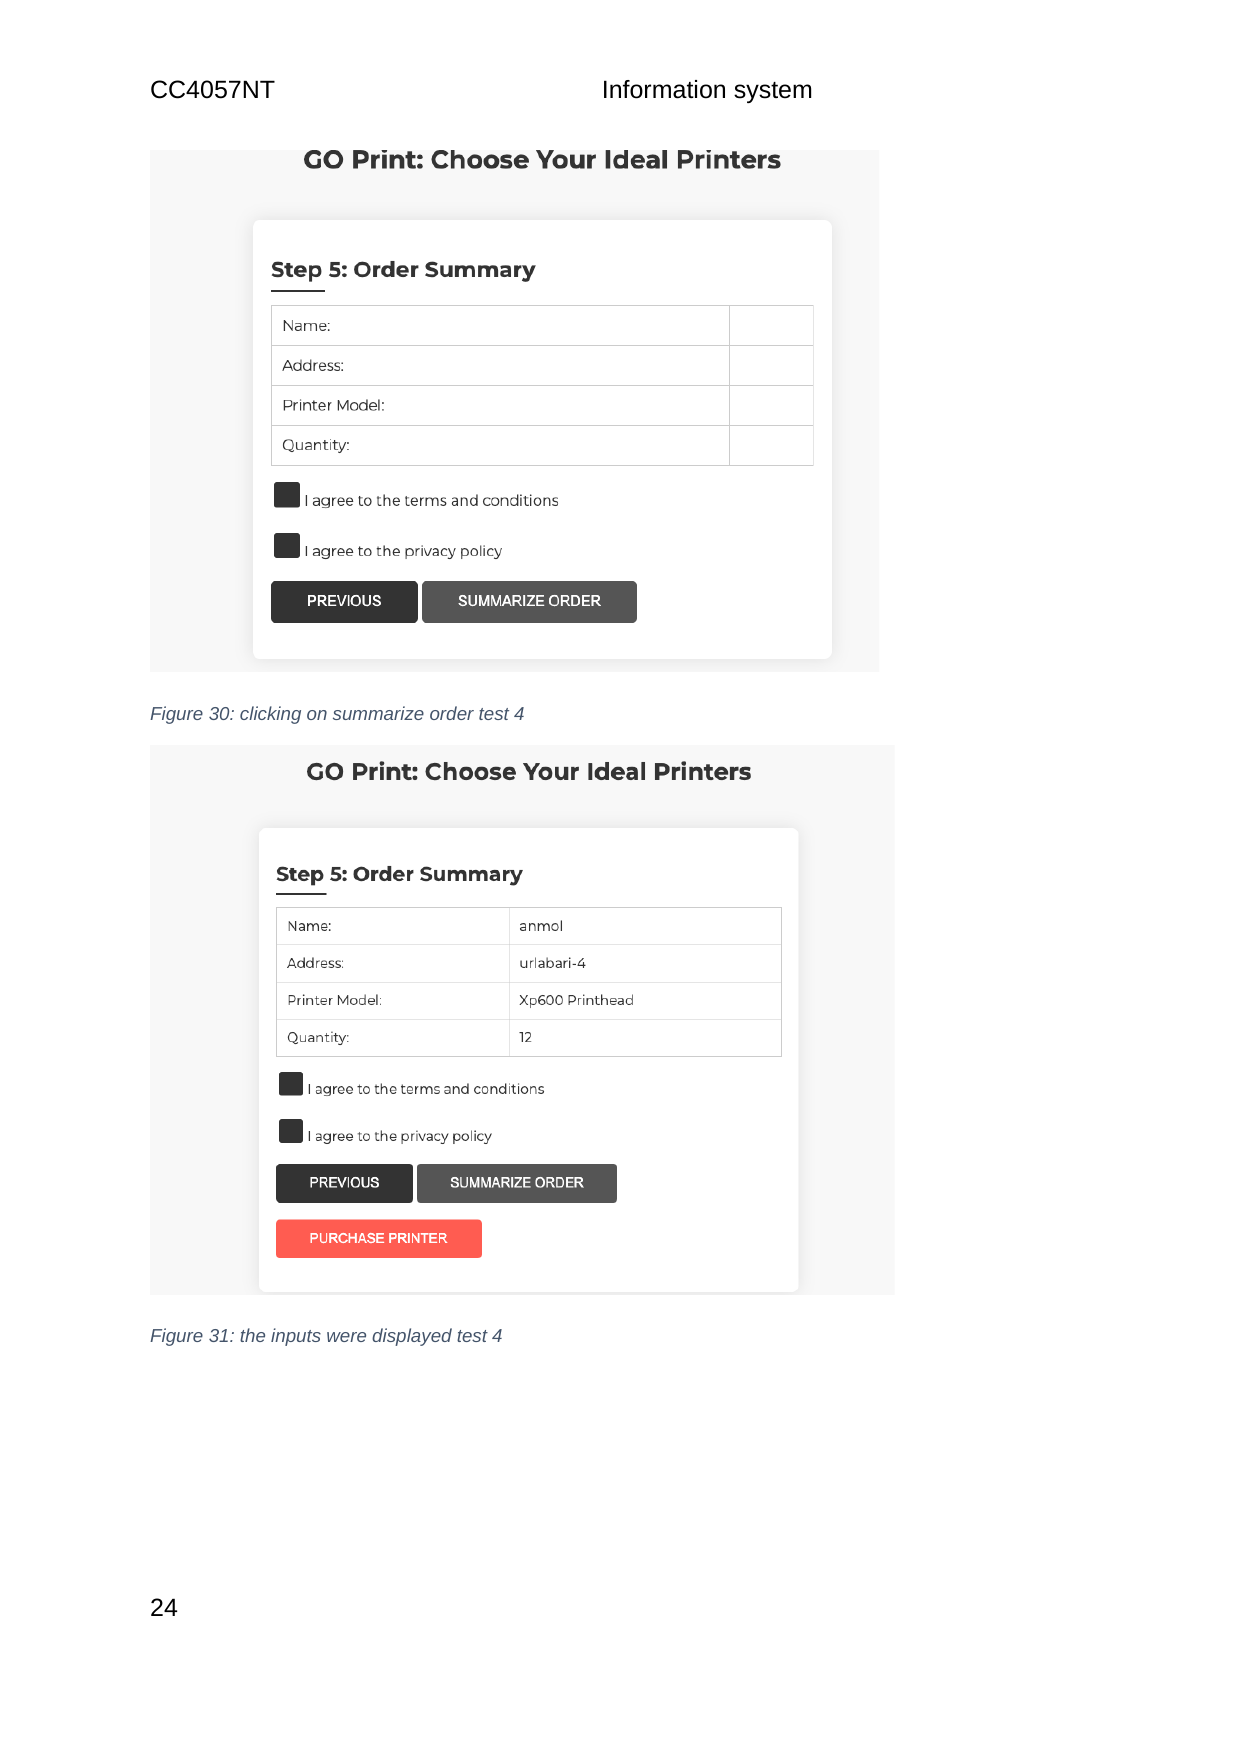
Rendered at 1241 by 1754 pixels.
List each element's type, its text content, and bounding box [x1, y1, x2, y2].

text Figure 31: the inputs were displayed test 4 [150, 1325, 1090, 1347]
text Figure 30: clicking on summarize order test 4 [150, 703, 1090, 724]
picture [150, 150, 880, 672]
picture [150, 745, 895, 1295]
